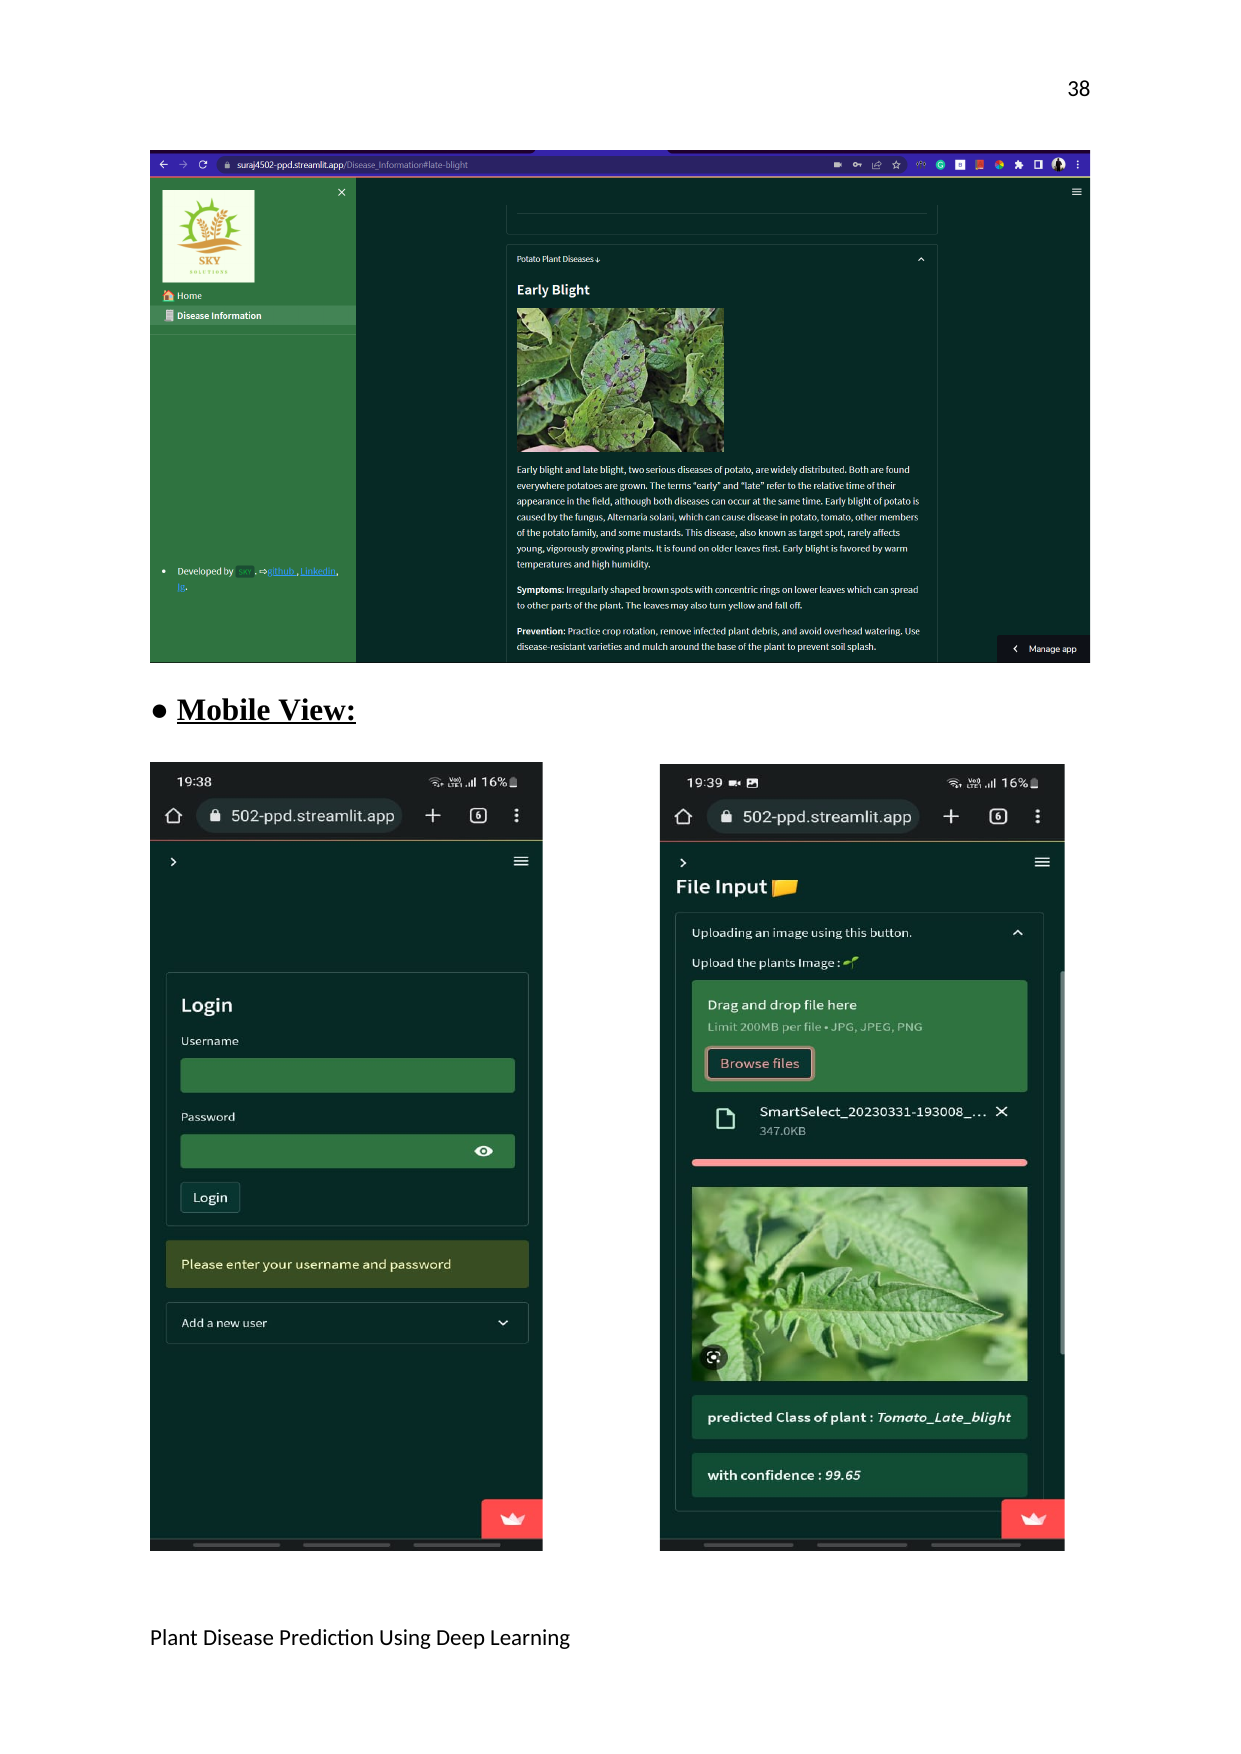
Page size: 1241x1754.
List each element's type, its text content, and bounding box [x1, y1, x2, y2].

picture [150, 150, 1091, 663]
picture [659, 764, 1065, 1551]
text ● Mobile View: [150, 691, 1090, 727]
picture [150, 762, 543, 1551]
